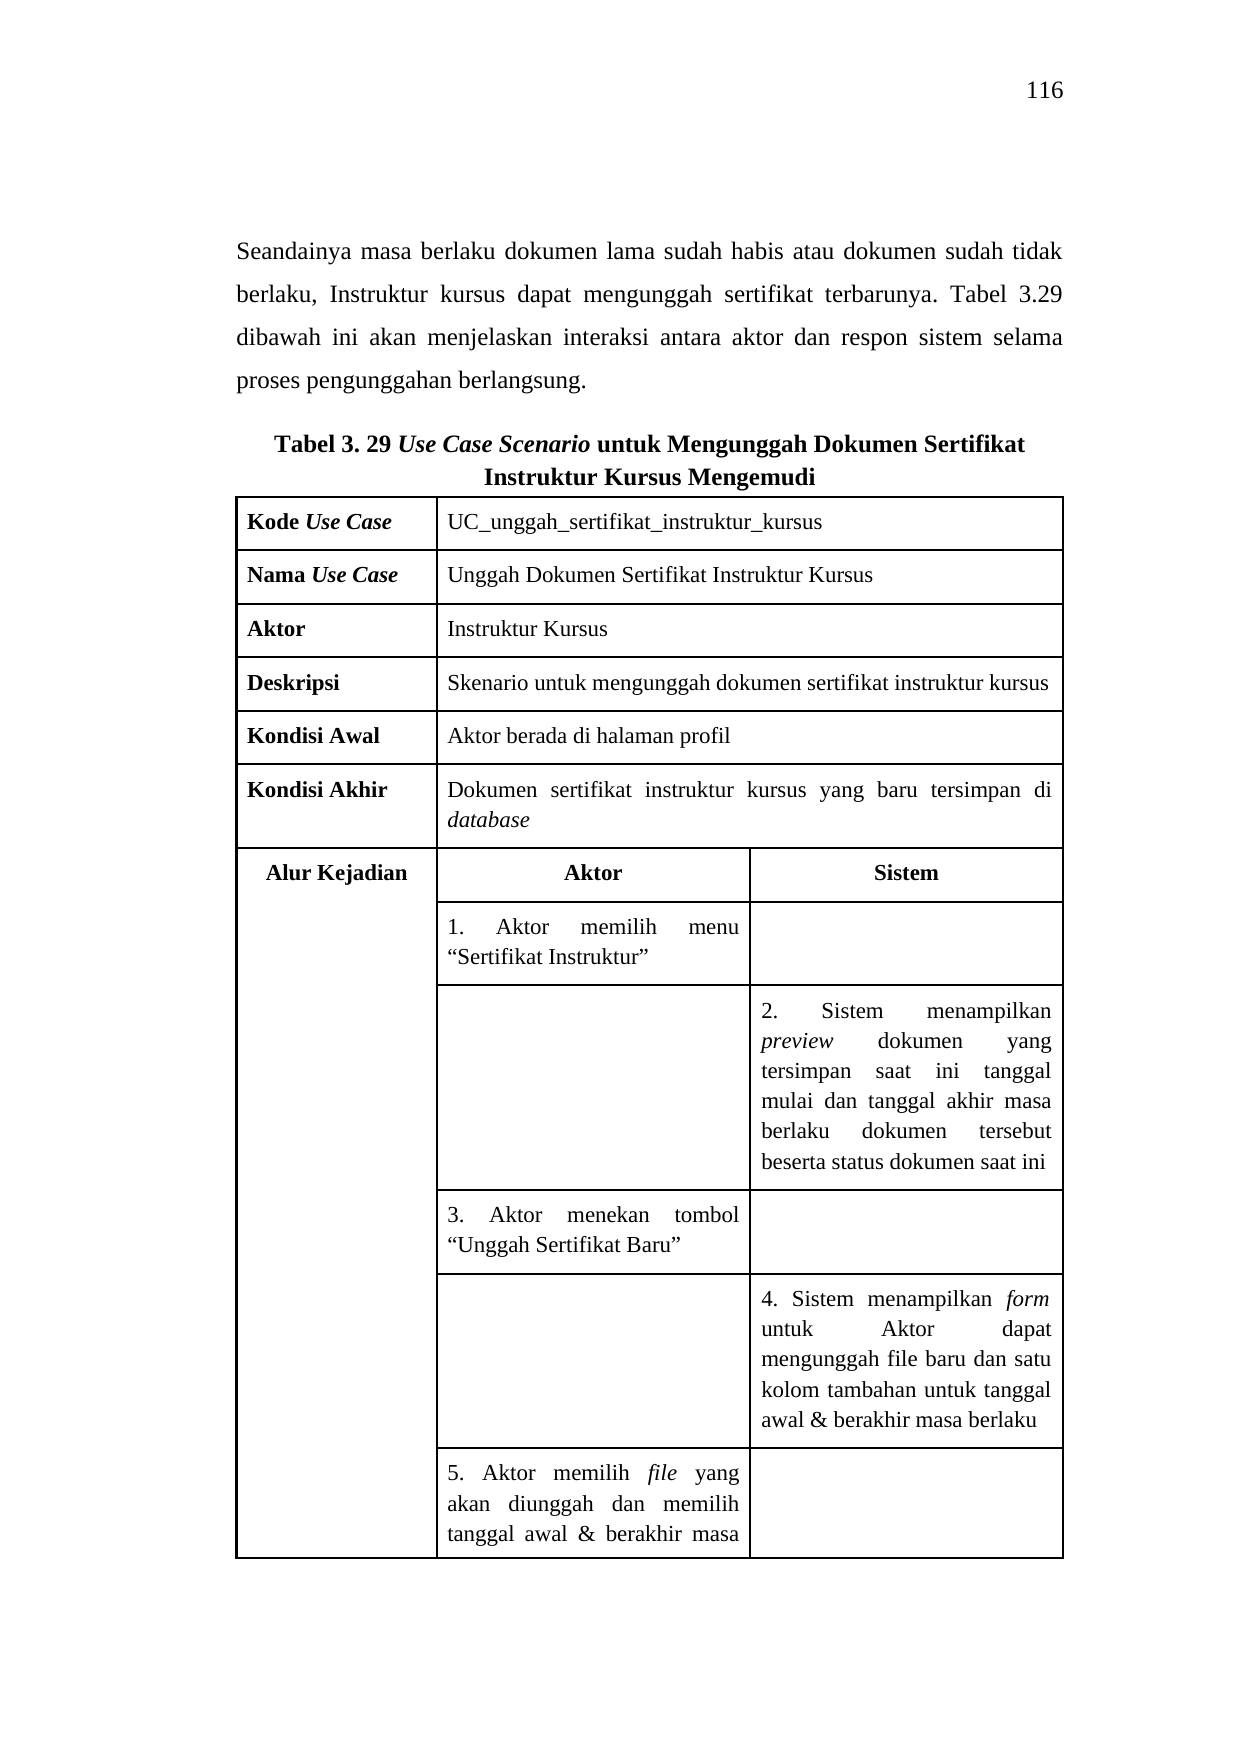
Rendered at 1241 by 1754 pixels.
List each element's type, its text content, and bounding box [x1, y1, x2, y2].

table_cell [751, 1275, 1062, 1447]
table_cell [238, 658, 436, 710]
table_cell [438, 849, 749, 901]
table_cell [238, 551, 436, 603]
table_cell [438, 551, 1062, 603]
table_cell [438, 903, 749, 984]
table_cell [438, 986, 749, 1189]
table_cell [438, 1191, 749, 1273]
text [236, 236, 1063, 394]
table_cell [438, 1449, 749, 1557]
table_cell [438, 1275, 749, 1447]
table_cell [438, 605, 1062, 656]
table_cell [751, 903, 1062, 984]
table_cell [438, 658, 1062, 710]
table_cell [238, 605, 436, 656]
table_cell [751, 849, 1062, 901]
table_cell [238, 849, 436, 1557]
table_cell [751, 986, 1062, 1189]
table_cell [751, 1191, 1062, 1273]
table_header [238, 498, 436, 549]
text Tabel 3. 29 Use Case Scenario untuk Mengunggah Dokumen Sertifikat Instruktur Kursus Mengemudi [236, 429, 1063, 491]
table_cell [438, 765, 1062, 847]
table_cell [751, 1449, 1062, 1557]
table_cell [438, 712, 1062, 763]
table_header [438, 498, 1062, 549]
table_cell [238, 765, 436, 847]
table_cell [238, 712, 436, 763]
